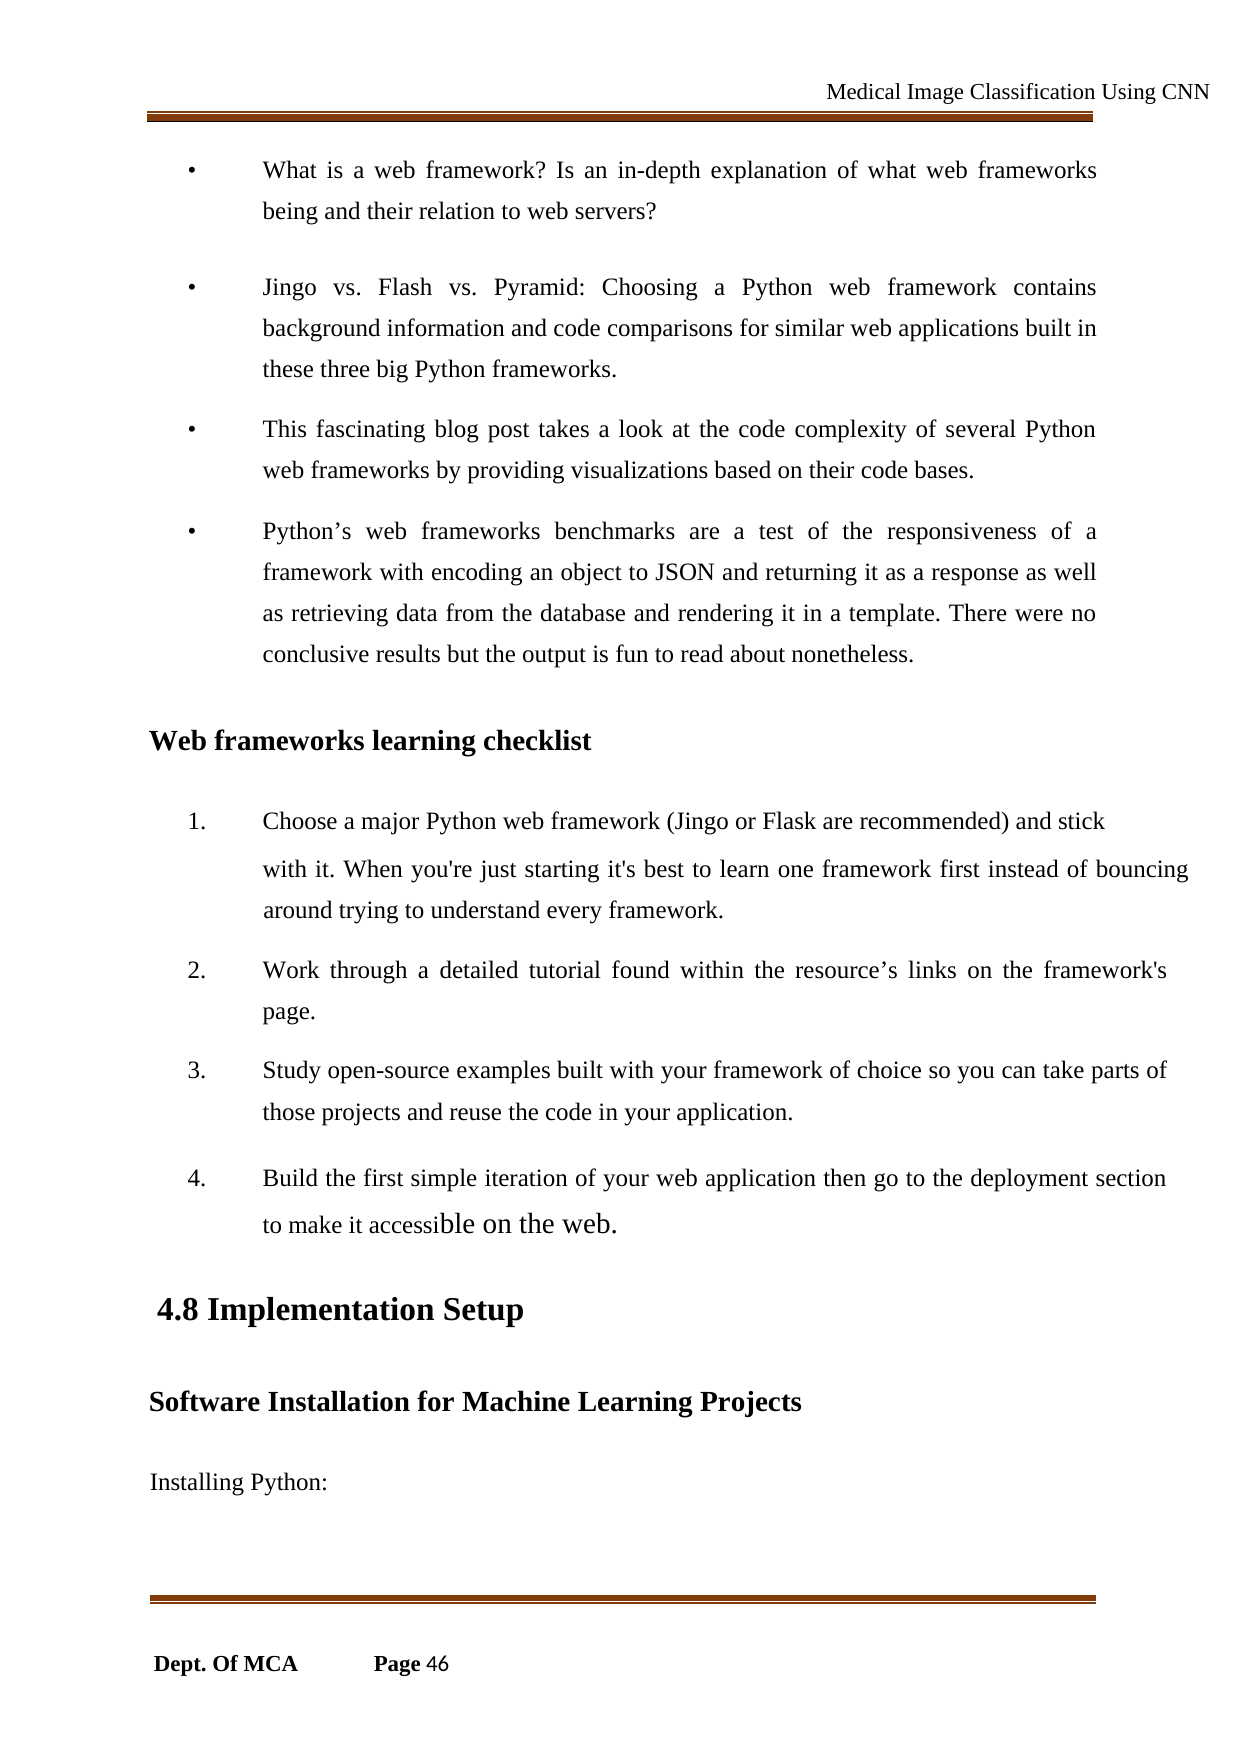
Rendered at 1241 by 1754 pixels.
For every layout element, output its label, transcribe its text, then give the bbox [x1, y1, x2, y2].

list Work through a detailed tutorial found within the resource’s links on the framework's page. [187, 955, 1168, 1024]
list Choose a major Python web framework (Jingo or Flask are recommended) and stick [187, 806, 1168, 835]
list Build the first simple iteration of your web application then go to the deployment section to make it accessible on the web. [187, 1163, 1168, 1240]
list This fascinating blog post takes a look at the code complexity of several Python web frameworks by providing visualizations based on their code bases. [187, 414, 1098, 484]
subtitle 4.8 Implementation Setup [149, 1289, 1212, 1328]
text Web frameworks learning checklist [148, 723, 1210, 756]
list Study open-source examples built with your framework of choice so you can take parts of those projects and reuse the code in your application. [187, 1056, 1168, 1125]
text with it. When you're just starting it's best to learn one framework first instead of bouncing around trying to understand every framework. [262, 854, 1190, 924]
list Jingo vs. Flash vs. Pyramid: Choosing a Python web framework contains background information and code comparisons for similar web applications built in these three big Python frameworks. [187, 272, 1098, 383]
text Software Installation for Machine Learning Projects [148, 1384, 1210, 1418]
text Installing Python: [149, 1467, 1209, 1496]
list Python’s web frameworks benchmarks are a test of the responsiveness of a framework with encoding an object to JSON and returning it as a response as well as retrieving data from the database and rendering it in a template. There were no conclusive results but the output is fun to read about nonetheless. [187, 516, 1098, 668]
list What is a web framework? Is an in-depth explanation of what web frameworks being and their relation to web servers? [187, 155, 1098, 225]
